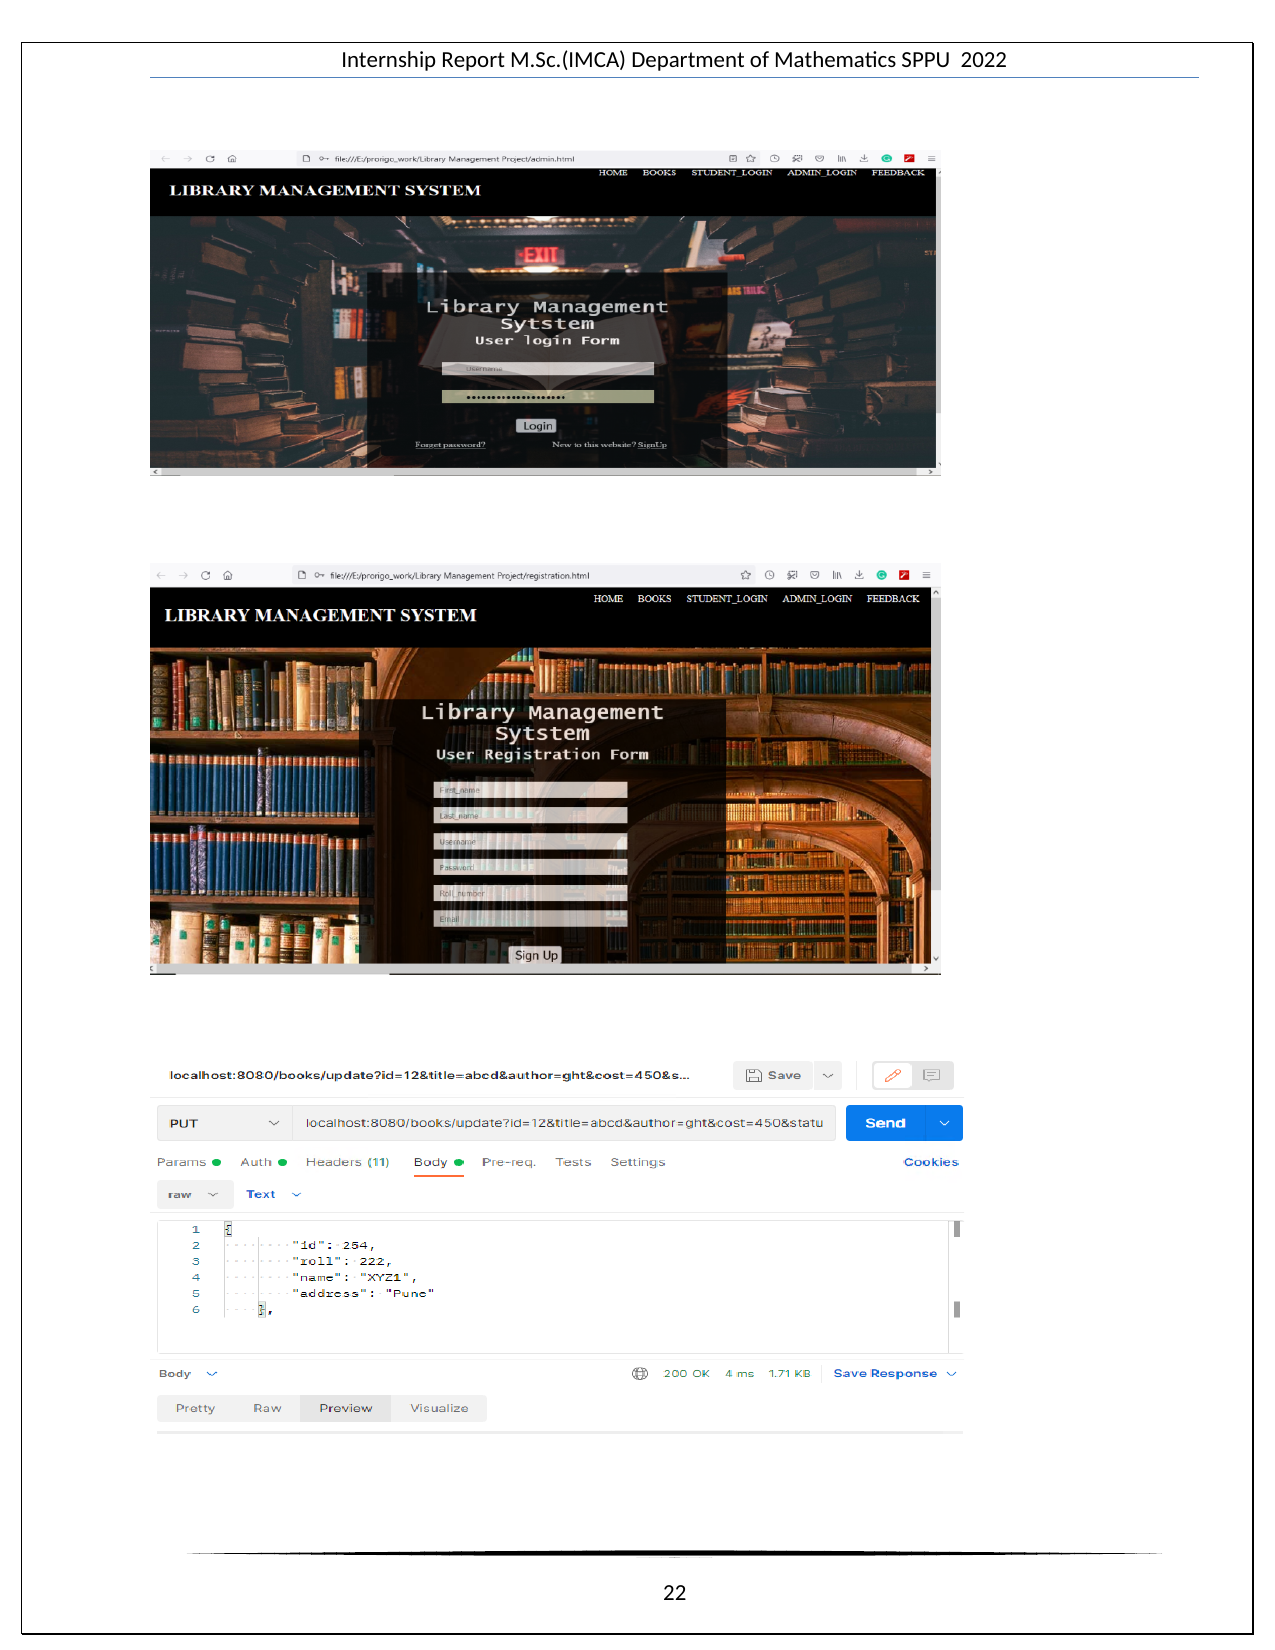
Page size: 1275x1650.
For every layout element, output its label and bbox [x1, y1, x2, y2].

picture [150, 563, 941, 975]
picture [150, 150, 941, 476]
picture [150, 1061, 965, 1434]
picture [186, 1549, 1163, 1558]
